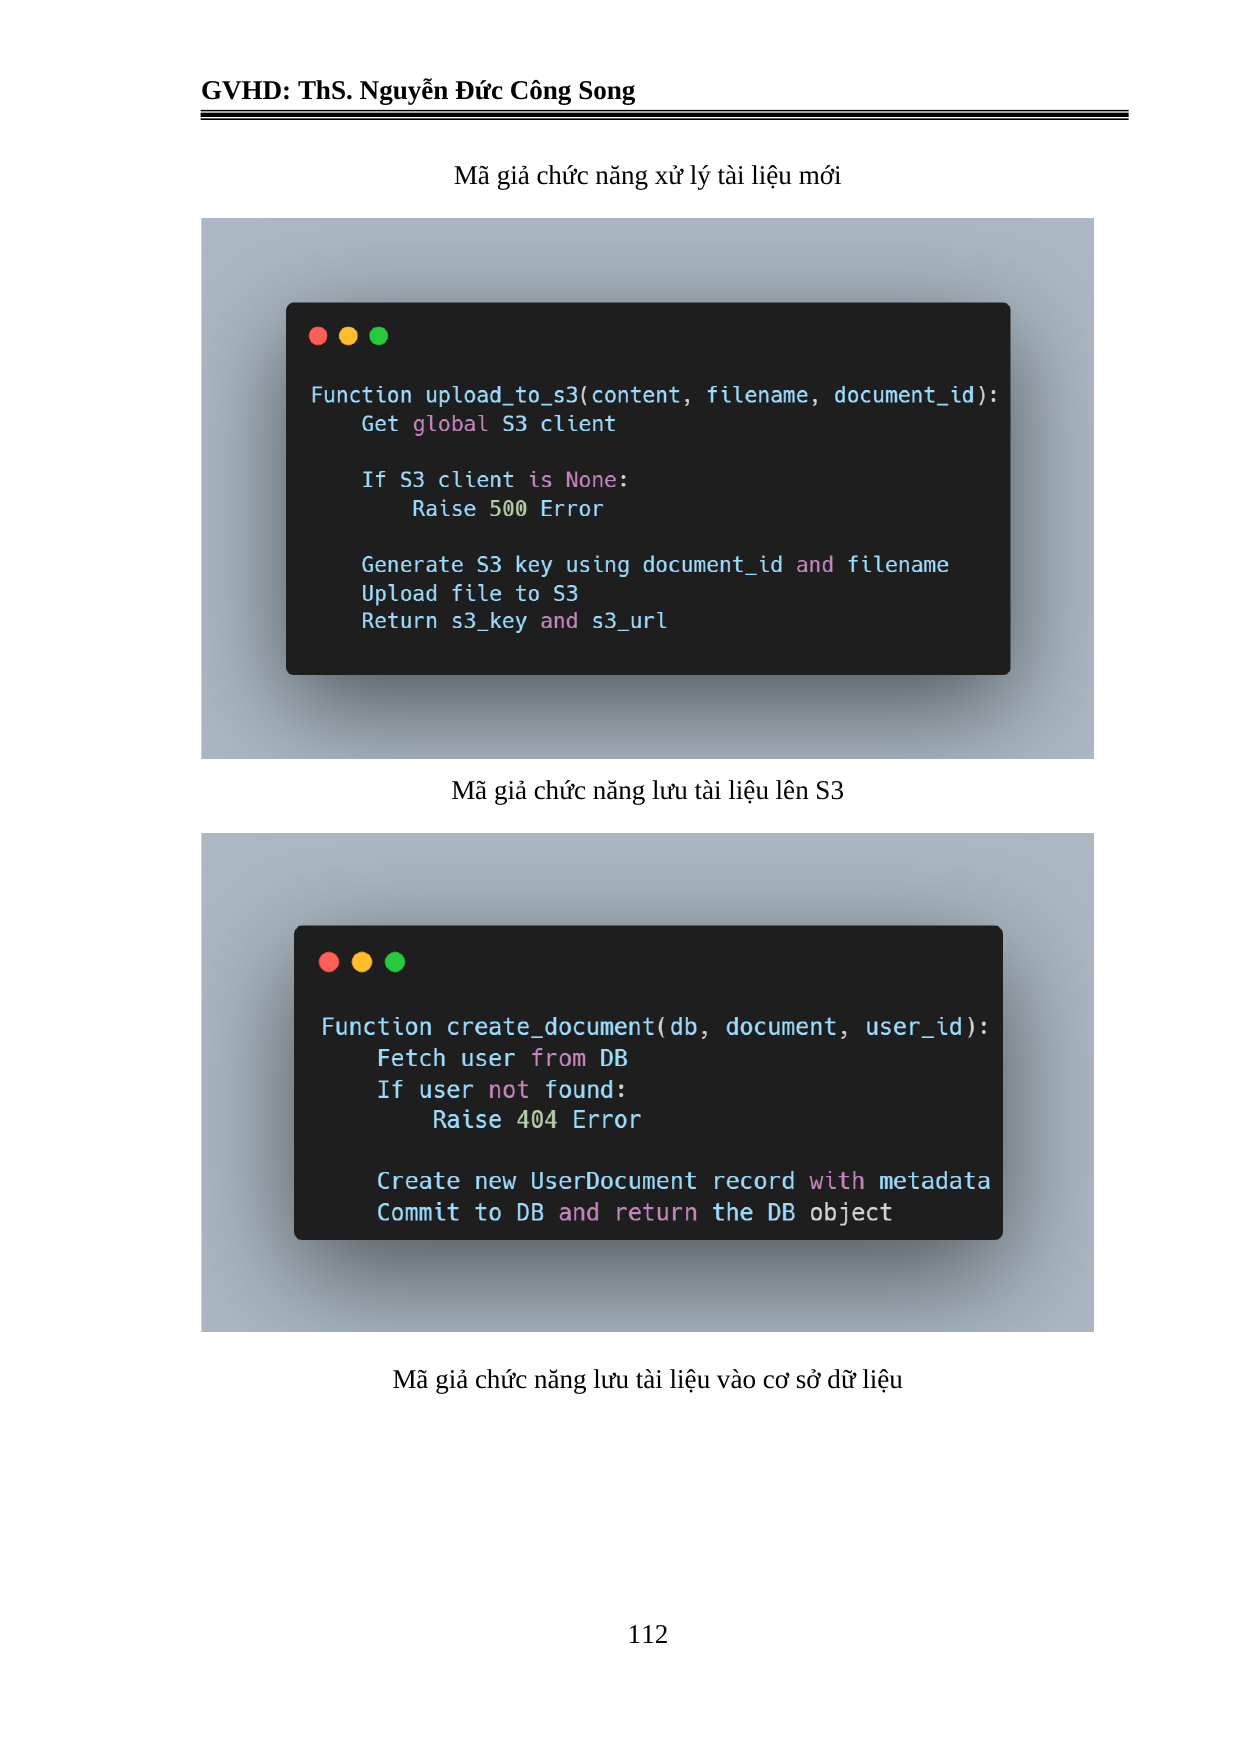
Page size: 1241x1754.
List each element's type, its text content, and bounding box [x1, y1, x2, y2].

list Mã giả chức năng xử lý tài liệu mới [201, 159, 1094, 191]
picture [201, 218, 1094, 759]
picture [201, 833, 1094, 1332]
list Mã giả chức năng lưu tài liệu lên S3 [201, 759, 1094, 806]
list Mã giả chức năng lưu tài liệu vào cơ sở dữ liệu [201, 1363, 1094, 1394]
